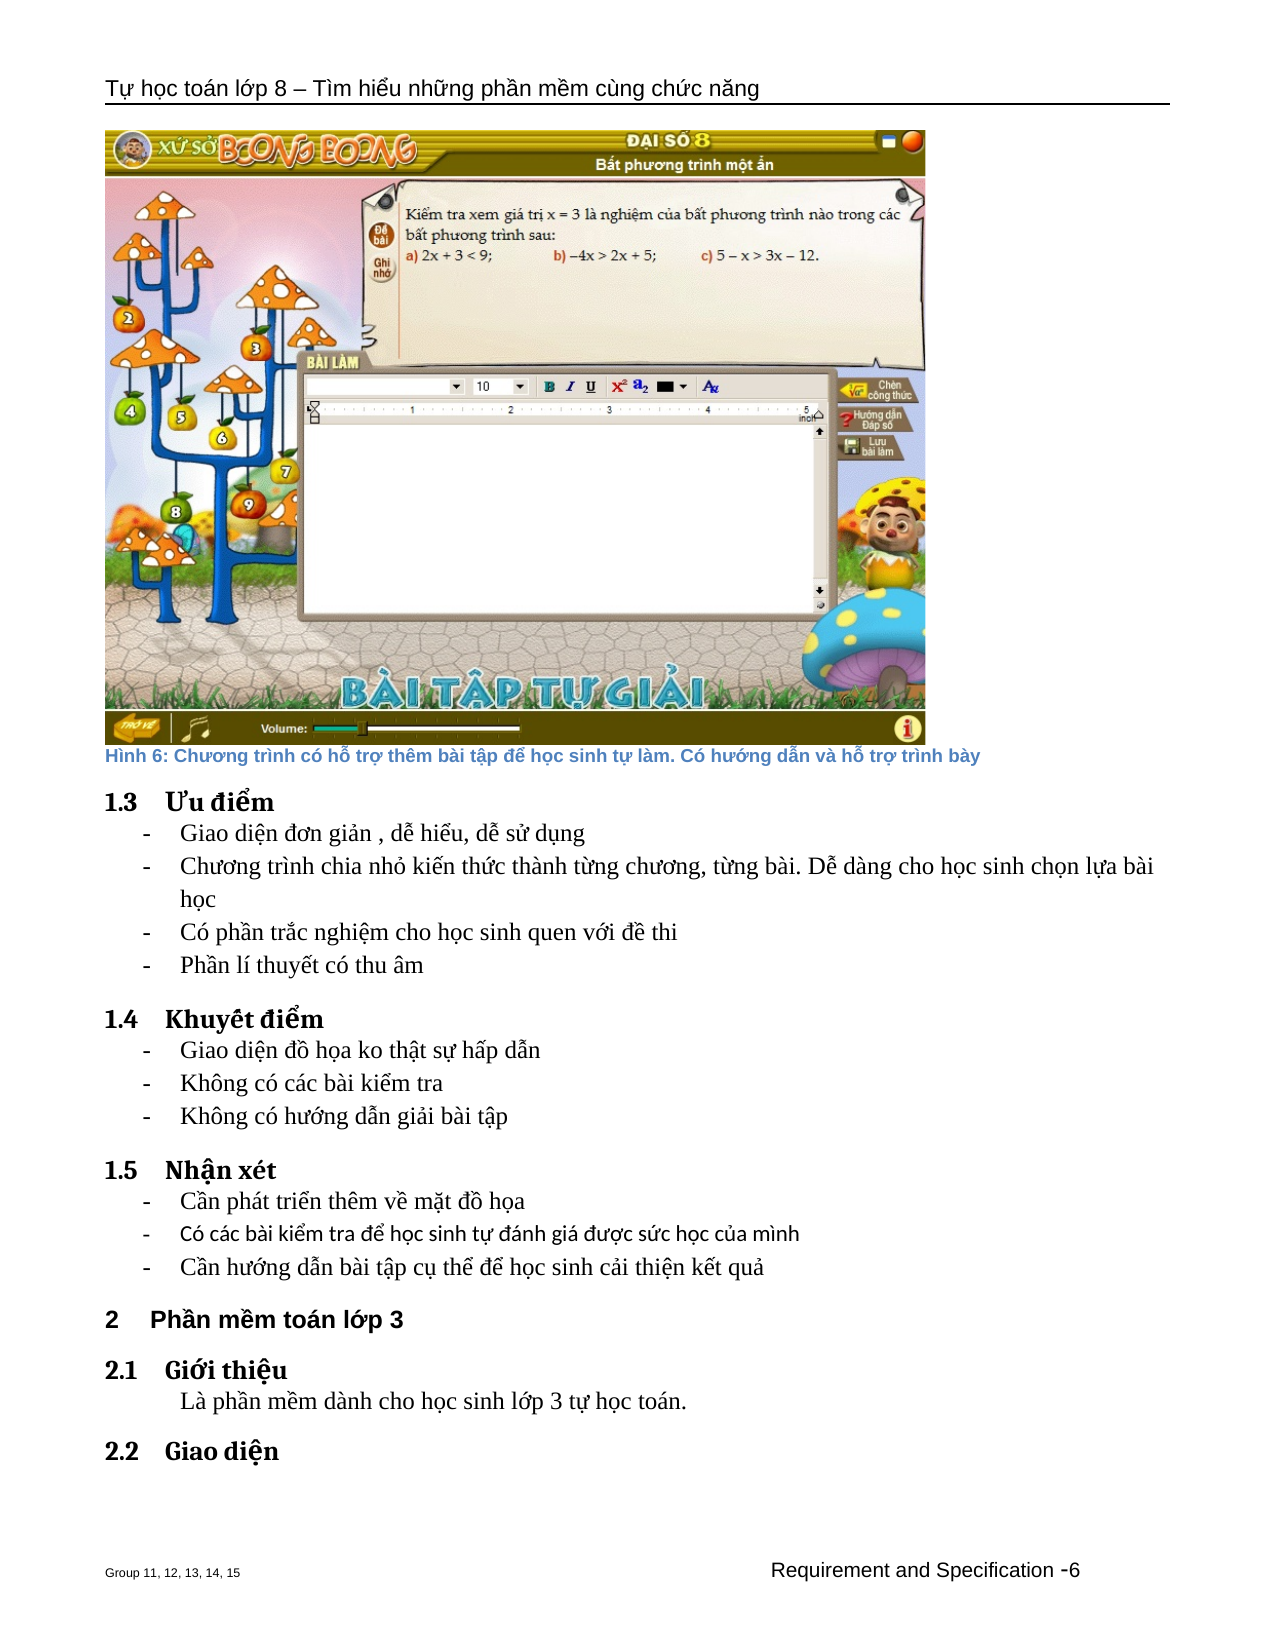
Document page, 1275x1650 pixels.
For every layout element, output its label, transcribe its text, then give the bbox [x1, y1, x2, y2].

subtitle Nhận xét [105, 1155, 1170, 1186]
subtitle Giới thiệu [105, 1355, 1170, 1386]
list Không có hướng dẫn giải bài tập [142, 1101, 1170, 1130]
list Giao diện đơn giản , dễ hiểu, dễ sử dụng [142, 818, 1170, 847]
subtitle Giao diện [105, 1436, 1170, 1467]
list Cần hướng dẫn bài tập cụ thể để học sinh cải thiện kết quả [142, 1252, 1170, 1280]
text Là phần mềm dành cho học sinh lớp 3 tự học toán. [105, 1386, 1170, 1415]
list Chương trình chia nhỏ kiến thức thành từng chương, từng bài. Dễ dàng cho học sinh chọn lựa bài học [142, 851, 1170, 913]
list Phần lí thuyết có thu âm [142, 950, 1170, 979]
picture [105, 130, 926, 745]
subtitle Ưu điểm [105, 787, 1170, 818]
list Không có các bài kiểm tra [142, 1068, 1170, 1097]
list Có các bài kiểm tra để học sinh tự đánh giá được sức học của mình [142, 1219, 1170, 1247]
list Cần phát triển thêm về mặt đồ họa [142, 1186, 1170, 1215]
subtitle Phần mềm toán lớp 3 [105, 1306, 1170, 1334]
list Có phần trắc nghiệm cho học sinh quen với đề thi [142, 917, 1170, 946]
subtitle Khuyết điểm [105, 1004, 1170, 1035]
list Giao diện đồ họa ko thật sự hấp dẫn [142, 1035, 1170, 1064]
